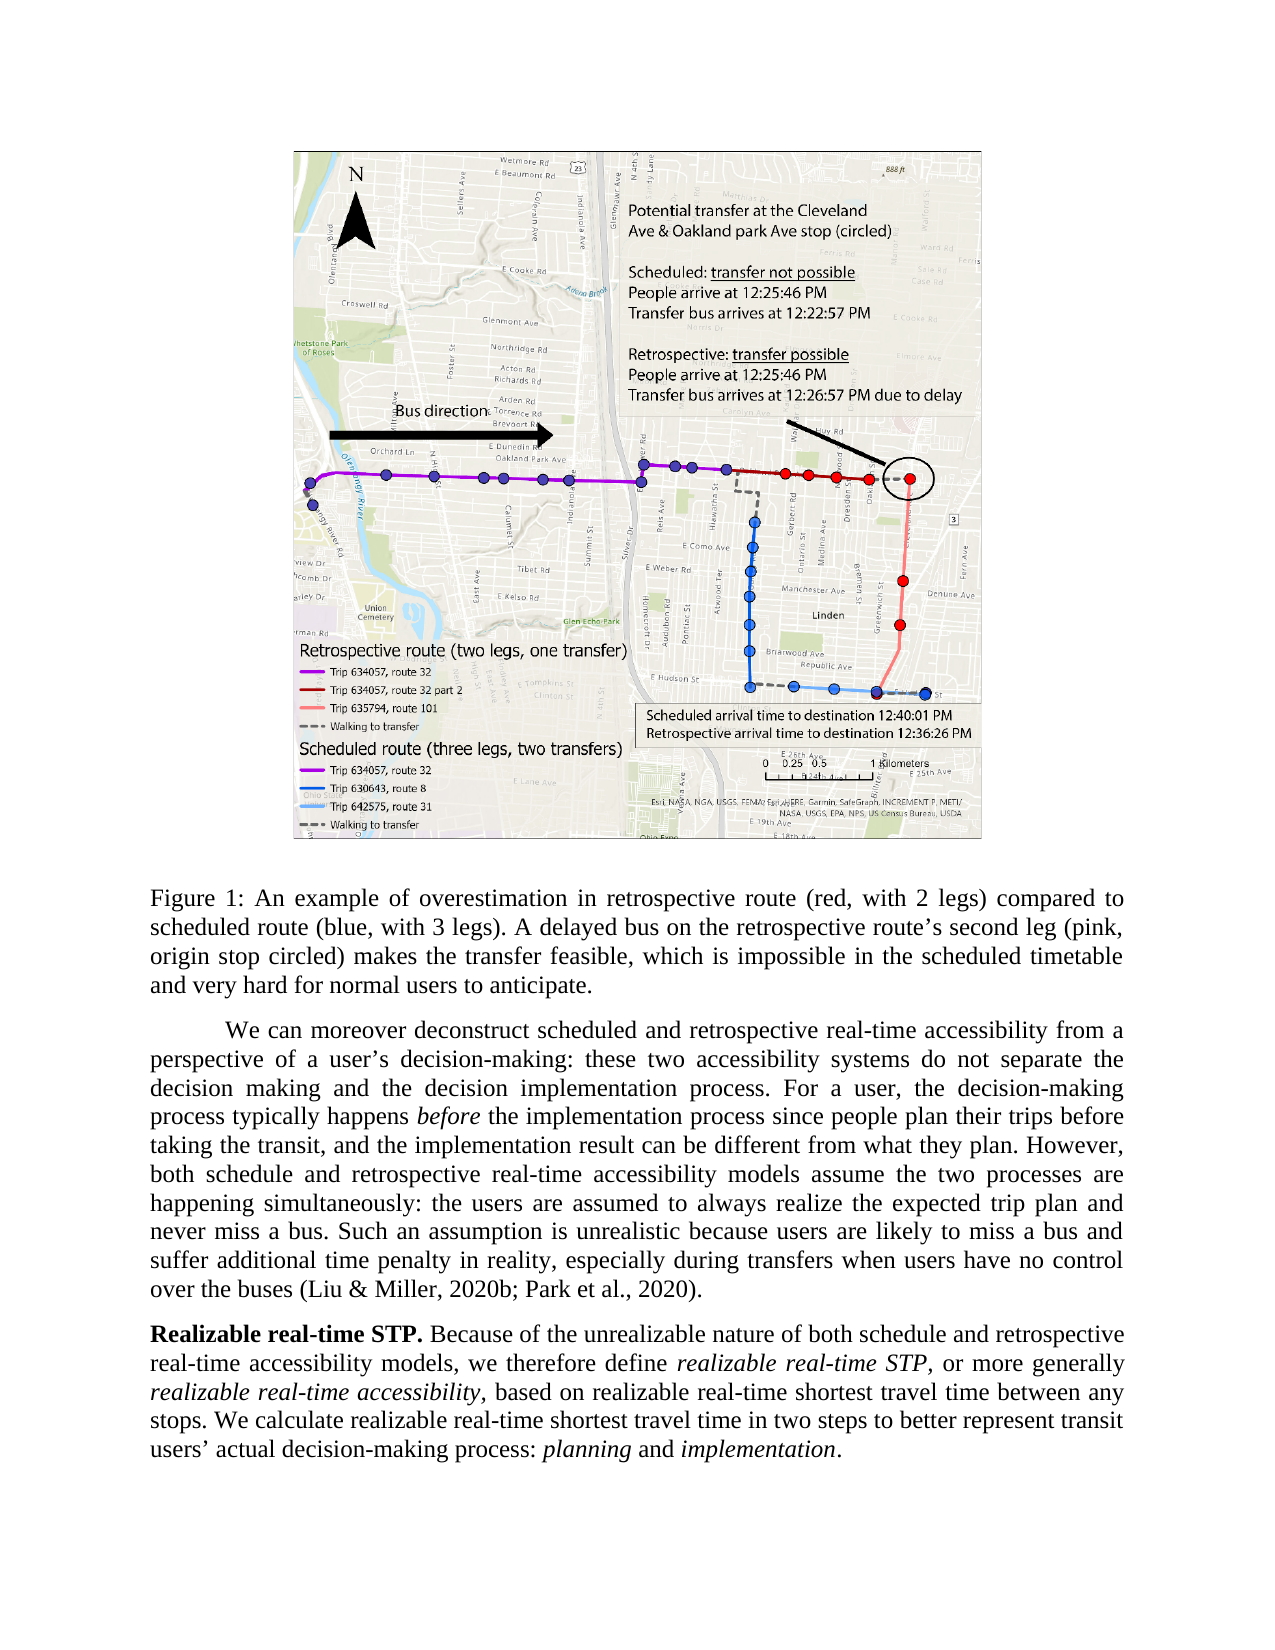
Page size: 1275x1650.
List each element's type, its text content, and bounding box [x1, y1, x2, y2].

text Figure 1: An example of overestimation in retrospective route (red, with 2 legs) compared to scheduled route (blue, with 3 legs). A delayed bus on the retrospective route’s second leg (pink, origin stop circled) makes the transfer feasible, which is impossible in the scheduled timetable and very hard for normal users to anticipate. [150, 883, 1125, 998]
text Realizable real-time STP. Because of the unrealizable nature of both schedule and retrospective real-time accessibility models, we therefore define realizable real-time STP, or more generally realizable real-time accessibility, based on realizable real-time shortest travel time between any stops. We calculate realizable real-time shortest travel time in two steps to better represent transit users’ actual decision-making process: planning and implementation. [150, 1319, 1125, 1463]
picture [293, 151, 982, 839]
text We can moreover deconstruct scheduled and retrospective real-time accessibility from a perspective of a user’s decision-making: these two accessibility systems do not separate the decision making and the decision implementation process. For a user, the decision-making process typically happens before the implementation process since people plan their trips before taking the transit, and the implementation result can be different from what they plan. However, both schedule and retrospective real-time accessibility models assume the two processes are happening simultaneously: the users are assumed to always realize the expected trip plan and never miss a bus. Such an assumption is unrealistic because users are likely to miss a bus and suffer additional time penalty in reality, especially during transfers when users have no control over the buses (Liu & Miller, 2020b; Park et al., 2020). [150, 1015, 1125, 1303]
